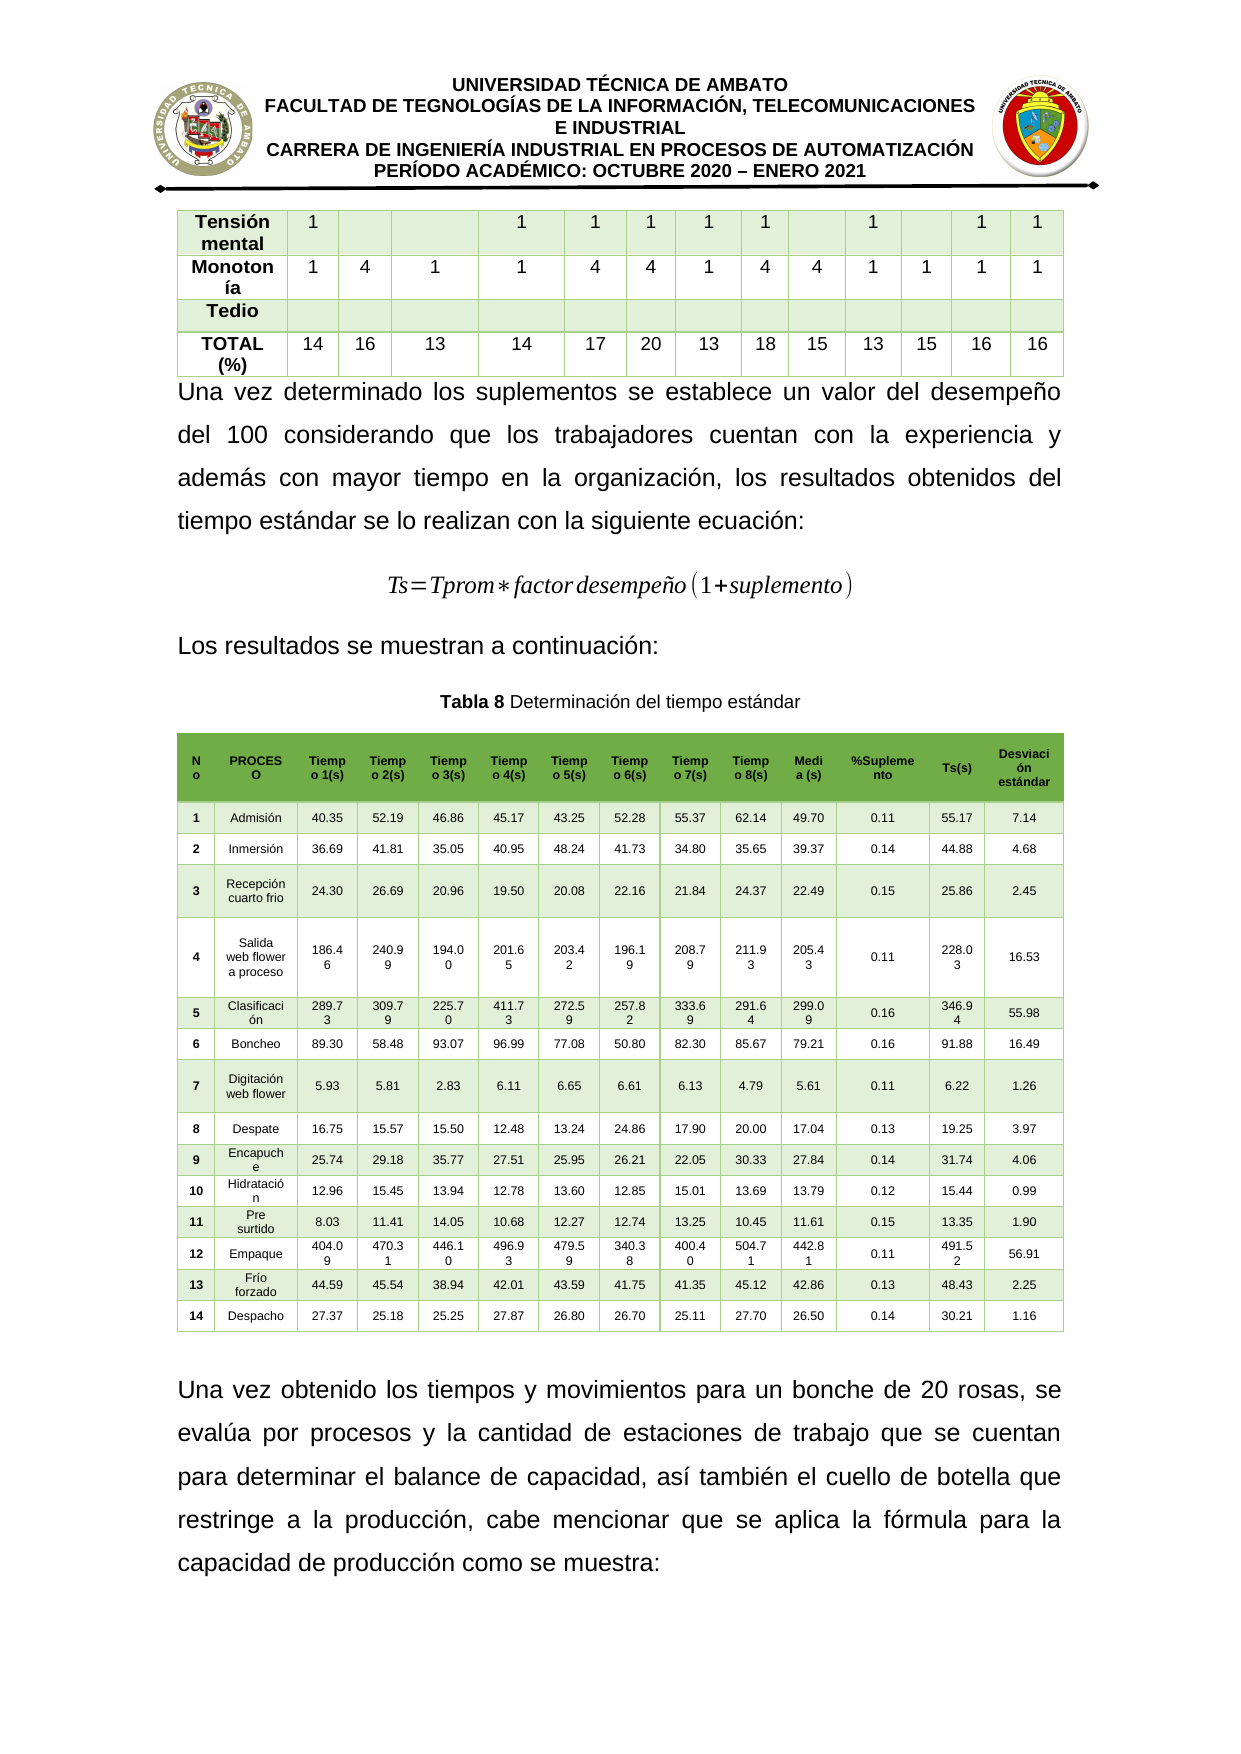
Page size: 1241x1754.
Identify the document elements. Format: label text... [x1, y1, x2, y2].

table_cell 10.68 [479, 1207, 538, 1237]
table_cell Boncheo [215, 1029, 297, 1059]
table_cell 45.12 [721, 1270, 781, 1300]
table_cell 1 [676, 256, 741, 299]
table_cell 12.78 [479, 1176, 538, 1206]
table_cell 15.50 [419, 1113, 478, 1143]
table_cell 289.73 [298, 998, 357, 1028]
table_cell 4 [627, 256, 675, 299]
table_cell 30.21 [930, 1301, 984, 1331]
table_cell 208.79 [661, 918, 720, 997]
table_cell 1 [952, 256, 1010, 299]
table_cell 0.14 [837, 834, 929, 864]
table_cell 1 [288, 256, 338, 299]
table_cell 77.08 [539, 1029, 599, 1059]
table_cell 24.37 [721, 865, 781, 917]
table_cell 0.11 [837, 803, 929, 833]
table_cell 333.69 [661, 998, 720, 1028]
table_cell 3 [178, 865, 214, 917]
table_cell 3.97 [985, 1113, 1063, 1143]
table_cell 496.93 [479, 1238, 538, 1268]
table_cell 27.51 [479, 1145, 538, 1175]
table_cell 2.45 [985, 865, 1063, 917]
table_cell 20.08 [539, 865, 599, 917]
table_cell Admisión [215, 803, 297, 833]
table_cell 25.95 [539, 1145, 599, 1175]
table_cell 13 [846, 333, 901, 376]
table_cell 89.30 [298, 1029, 357, 1059]
table_cell [952, 300, 1010, 331]
table_cell 6 [178, 1029, 214, 1059]
table_cell 8.03 [298, 1207, 357, 1237]
table_cell 30.33 [721, 1145, 781, 1175]
table_cell 56.91 [985, 1238, 1063, 1268]
table_cell 20.00 [721, 1113, 781, 1143]
table_cell 22.49 [782, 865, 836, 917]
table_cell 309.79 [358, 998, 418, 1028]
table_cell 15.45 [358, 1176, 418, 1206]
table_cell 13.79 [782, 1176, 836, 1206]
table_cell 41.81 [358, 834, 418, 864]
table_cell Inmersión [215, 834, 297, 864]
table_cell 6.13 [661, 1060, 720, 1112]
table_cell 15.01 [661, 1176, 720, 1206]
table_cell 0.11 [837, 1060, 929, 1112]
table_cell 16.75 [298, 1113, 357, 1143]
table_cell 446.10 [419, 1238, 478, 1268]
table_header Tiempo 3(s) [419, 734, 478, 801]
table_cell 14 [479, 333, 564, 376]
table_cell 12.74 [600, 1207, 659, 1237]
table_cell 10.45 [721, 1207, 781, 1237]
table_cell 1 [846, 211, 901, 254]
table_header PROCESO [215, 734, 297, 801]
table_cell 2.25 [985, 1270, 1063, 1300]
table_cell Despacho [215, 1301, 297, 1331]
picture [153, 82, 253, 176]
table_cell 186.46 [298, 918, 357, 997]
table_cell 9 [178, 1145, 214, 1175]
table_cell 12.85 [600, 1176, 659, 1206]
table_cell 13 [392, 333, 478, 376]
table_cell 27.37 [298, 1301, 357, 1331]
table_cell 0.14 [837, 1301, 929, 1331]
table_cell 470.31 [358, 1238, 418, 1268]
table_cell 25.18 [358, 1301, 418, 1331]
table_cell 1.90 [985, 1207, 1063, 1237]
table_cell [846, 300, 901, 331]
table_header No [178, 734, 214, 801]
table_cell 1 [742, 211, 788, 254]
table_header Desviación estándar [985, 734, 1063, 801]
table_cell 48.24 [539, 834, 599, 864]
table_cell 4 [339, 256, 391, 299]
table_cell Clasificación [215, 998, 297, 1028]
table_cell 11.41 [358, 1207, 418, 1237]
table_cell 4.68 [985, 834, 1063, 864]
table_cell 2 [178, 834, 214, 864]
text Los resultados se muestran a continuación: [177, 631, 1063, 660]
table_cell 26.80 [539, 1301, 599, 1331]
table_cell 0.13 [837, 1270, 929, 1300]
table_cell [288, 300, 338, 331]
table_cell 11.61 [782, 1207, 836, 1237]
table_cell Pre surtido [215, 1207, 297, 1237]
table_cell 14 [288, 333, 338, 376]
table_cell 16.53 [985, 918, 1063, 997]
table_cell 12 [178, 1238, 214, 1268]
table_cell 45.54 [358, 1270, 418, 1300]
table_header Tiempo 7(s) [661, 734, 720, 801]
table_cell 15.44 [930, 1176, 984, 1206]
table_cell 10 [178, 1176, 214, 1206]
table_cell 2.83 [419, 1060, 478, 1112]
table_cell Frío forzado [215, 1270, 297, 1300]
table_cell 5 [178, 998, 214, 1028]
table_cell 4 [789, 256, 845, 299]
table_cell 4 [178, 918, 214, 997]
table_cell 4 [742, 256, 788, 299]
table_cell 40.35 [298, 803, 357, 833]
table_cell 0.16 [837, 998, 929, 1028]
table_cell 26.21 [600, 1145, 659, 1175]
table_cell 8 [178, 1113, 214, 1143]
table_cell 38.94 [419, 1270, 478, 1300]
table_cell 211.93 [721, 918, 781, 997]
table_cell 35.05 [419, 834, 478, 864]
table_cell 12.96 [298, 1176, 357, 1206]
table_cell 1 [952, 211, 1010, 254]
table_cell 46.86 [419, 803, 478, 833]
table_cell [392, 300, 478, 331]
table_cell 0.15 [837, 1207, 929, 1237]
table_cell 1.16 [985, 1301, 1063, 1331]
table_cell 1 [846, 256, 901, 299]
table_cell 479.59 [539, 1238, 599, 1268]
table_cell 0.11 [837, 1238, 929, 1268]
table_cell 257.82 [600, 998, 659, 1028]
table_cell 1 [676, 211, 741, 254]
table_cell [565, 300, 626, 331]
table_cell Encapuche [215, 1145, 297, 1175]
table_cell [392, 211, 478, 254]
table_cell [742, 300, 788, 331]
table_cell 272.59 [539, 998, 599, 1028]
table_cell 85.67 [721, 1029, 781, 1059]
table_cell 82.30 [661, 1029, 720, 1059]
table_cell 26.69 [358, 865, 418, 917]
table_cell 42.86 [782, 1270, 836, 1300]
table_cell 55.37 [661, 803, 720, 833]
table_cell 45.17 [479, 803, 538, 833]
table_cell 48.43 [930, 1270, 984, 1300]
table_cell 12.27 [539, 1207, 599, 1237]
table_cell 13.69 [721, 1176, 781, 1206]
table_cell 0.13 [837, 1113, 929, 1143]
table_cell 27.70 [721, 1301, 781, 1331]
table_cell 43.59 [539, 1270, 599, 1300]
table_cell 27.84 [782, 1145, 836, 1175]
table_cell Monotonía [178, 256, 287, 299]
table_cell [339, 300, 391, 331]
table_cell [789, 300, 845, 331]
table_cell 35.65 [721, 834, 781, 864]
table_cell 50.80 [600, 1029, 659, 1059]
table_cell 1 [288, 211, 338, 254]
table_cell 39.37 [782, 834, 836, 864]
table_cell 55.17 [930, 803, 984, 833]
table_cell 17.04 [782, 1113, 836, 1143]
table_cell 40.95 [479, 834, 538, 864]
table_cell Empaque [215, 1238, 297, 1268]
table_cell 27.87 [479, 1301, 538, 1331]
table_cell 19.25 [930, 1113, 984, 1143]
table_cell 25.25 [419, 1301, 478, 1331]
table_cell 93.07 [419, 1029, 478, 1059]
table_cell 0.14 [837, 1145, 929, 1175]
table_cell 15.57 [358, 1113, 418, 1143]
table_cell 0.15 [837, 865, 929, 917]
table_cell 12.48 [479, 1113, 538, 1143]
table_cell 15 [902, 333, 951, 376]
table_cell 16.49 [985, 1029, 1063, 1059]
table_cell 411.73 [479, 998, 538, 1028]
table_cell 25.86 [930, 865, 984, 917]
table_cell Digitación web flower [215, 1060, 297, 1112]
table_cell 25.11 [661, 1301, 720, 1331]
table_cell 16 [952, 333, 1010, 376]
table_cell 201.65 [479, 918, 538, 997]
table_header Media (s) [782, 734, 836, 801]
table_cell 1 [479, 256, 564, 299]
table_cell 22.16 [600, 865, 659, 917]
table_cell 13 [676, 333, 741, 376]
table_cell 35.77 [419, 1145, 478, 1175]
table_cell 42.01 [479, 1270, 538, 1300]
table_cell Hidratación [215, 1176, 297, 1206]
table_cell 299.09 [782, 998, 836, 1028]
table_cell 13 [178, 1270, 214, 1300]
table_cell 7.14 [985, 803, 1063, 833]
table_cell 13.35 [930, 1207, 984, 1237]
table_cell 17 [565, 333, 626, 376]
table_cell 0.99 [985, 1176, 1063, 1206]
table_cell [902, 300, 951, 331]
table_cell 1 [392, 256, 478, 299]
table_cell 25.74 [298, 1145, 357, 1175]
table_cell 442.81 [782, 1238, 836, 1268]
table_cell Tensión mental [178, 211, 287, 254]
table_header Tiempo 8(s) [721, 734, 781, 801]
table_cell 291.64 [721, 998, 781, 1028]
table_header Tiempo 6(s) [600, 734, 659, 801]
table_cell 13.24 [539, 1113, 599, 1143]
table_cell 91.88 [930, 1029, 984, 1059]
table_cell 16 [339, 333, 391, 376]
table_cell 19.50 [479, 865, 538, 917]
table_cell 1 [627, 211, 675, 254]
table_cell 43.25 [539, 803, 599, 833]
table_cell 15 [789, 333, 845, 376]
table_cell 400.40 [661, 1238, 720, 1268]
table_cell 41.73 [600, 834, 659, 864]
table_cell 0.12 [837, 1176, 929, 1206]
table_cell 5.61 [782, 1060, 836, 1112]
table_cell TOTAL (%) [178, 333, 287, 376]
table_cell 1 [1011, 211, 1063, 254]
table_cell 4.79 [721, 1060, 781, 1112]
table_cell 196.19 [600, 918, 659, 997]
table_cell 13.60 [539, 1176, 599, 1206]
table_cell [627, 300, 675, 331]
table_cell 491.52 [930, 1238, 984, 1268]
table_cell 5.93 [298, 1060, 357, 1112]
table_header Tiempo 1(s) [298, 734, 357, 801]
table_cell 18 [742, 333, 788, 376]
table_cell 404.09 [298, 1238, 357, 1268]
table_cell 20.96 [419, 865, 478, 917]
text Una vez obtenido los tiempos y movimientos para un bonche de 20 rosas, se evalúa por procesos y la cantidad de estaciones de trabajo que se cuentan para determinar el balance de capacidad, así también el cuello de botella que restringe a la producción, cabe mencionar que se aplica la fórmula para la capacidad de producción como se muestra: [177, 1375, 1063, 1576]
table_cell 7 [178, 1060, 214, 1112]
table_cell 20 [627, 333, 675, 376]
table_cell 504.71 [721, 1238, 781, 1268]
table_cell 22.05 [661, 1145, 720, 1175]
table_cell 4.06 [985, 1145, 1063, 1175]
table_cell 52.19 [358, 803, 418, 833]
table_cell Salida web flower a proceso [215, 918, 297, 997]
table_header Tiempo 4(s) [479, 734, 538, 801]
table_cell 41.35 [661, 1270, 720, 1300]
table_cell 194.00 [419, 918, 478, 997]
table_cell 26.70 [600, 1301, 659, 1331]
table_cell 11 [178, 1207, 214, 1237]
table_cell 52.28 [600, 803, 659, 833]
table_cell 58.48 [358, 1029, 418, 1059]
table_cell 96.99 [479, 1029, 538, 1059]
table_header Tiempo 5(s) [539, 734, 599, 801]
table_cell 205.43 [782, 918, 836, 997]
table_cell 21.84 [661, 865, 720, 917]
table_header Ts(s) [930, 734, 984, 801]
table_cell 79.21 [782, 1029, 836, 1059]
table_cell 24.30 [298, 865, 357, 917]
table_cell 44.88 [930, 834, 984, 864]
table_cell 4 [565, 256, 626, 299]
table_cell 1 [565, 211, 626, 254]
table_cell 0.11 [837, 918, 929, 997]
table_cell 1 [479, 211, 564, 254]
table_cell 41.75 [600, 1270, 659, 1300]
table_cell 1.26 [985, 1060, 1063, 1112]
table_cell [789, 211, 845, 254]
table_cell 26.50 [782, 1301, 836, 1331]
table_cell 13.94 [419, 1176, 478, 1206]
table_cell [676, 300, 741, 331]
table_cell 346.94 [930, 998, 984, 1028]
table_cell 17.90 [661, 1113, 720, 1143]
table_cell 13.25 [661, 1207, 720, 1237]
table_cell 49.70 [782, 803, 836, 833]
picture [992, 75, 1089, 177]
table_cell 5.81 [358, 1060, 418, 1112]
table_header %Suplemento [837, 734, 929, 801]
table_cell 14 [178, 1301, 214, 1331]
table_cell Tedio [178, 300, 287, 331]
table_cell [1011, 300, 1063, 331]
table_cell 225.70 [419, 998, 478, 1028]
table_cell 1 [902, 256, 951, 299]
table_cell 1 [1011, 256, 1063, 299]
table_cell [902, 211, 951, 254]
table_cell 31.74 [930, 1145, 984, 1175]
table_cell 6.61 [600, 1060, 659, 1112]
table_cell 203.42 [539, 918, 599, 997]
table_cell 55.98 [985, 998, 1063, 1028]
table_cell Recepción cuarto frio [215, 865, 297, 917]
table_cell 24.86 [600, 1113, 659, 1143]
table_cell 44.59 [298, 1270, 357, 1300]
table_cell Despate [215, 1113, 297, 1143]
table_cell 34.80 [661, 834, 720, 864]
table_cell 16 [1011, 333, 1063, 376]
table_cell 29.18 [358, 1145, 418, 1175]
text Una vez determinado los suplementos se establece un valor del desempeño del 100 considerando que los trabajadores cuentan con la experiencia y además con mayor tiempo en la organización, los resultados obtenidos del tiempo estándar se lo realizan con la siguiente ecuación: [177, 377, 1063, 535]
table_cell 0.16 [837, 1029, 929, 1059]
table_cell 6.65 [539, 1060, 599, 1112]
table_cell [339, 211, 391, 254]
table_cell 6.22 [930, 1060, 984, 1112]
table_cell 1 [178, 803, 214, 833]
table_cell [479, 300, 564, 331]
table_cell 36.69 [298, 834, 357, 864]
table_cell 240.99 [358, 918, 418, 997]
table_cell 6.11 [479, 1060, 538, 1112]
table_cell 14.05 [419, 1207, 478, 1237]
table_header Tiempo 2(s) [358, 734, 418, 801]
table_cell 228.03 [930, 918, 984, 997]
table_cell 340.38 [600, 1238, 659, 1268]
table_cell 62.14 [721, 803, 781, 833]
